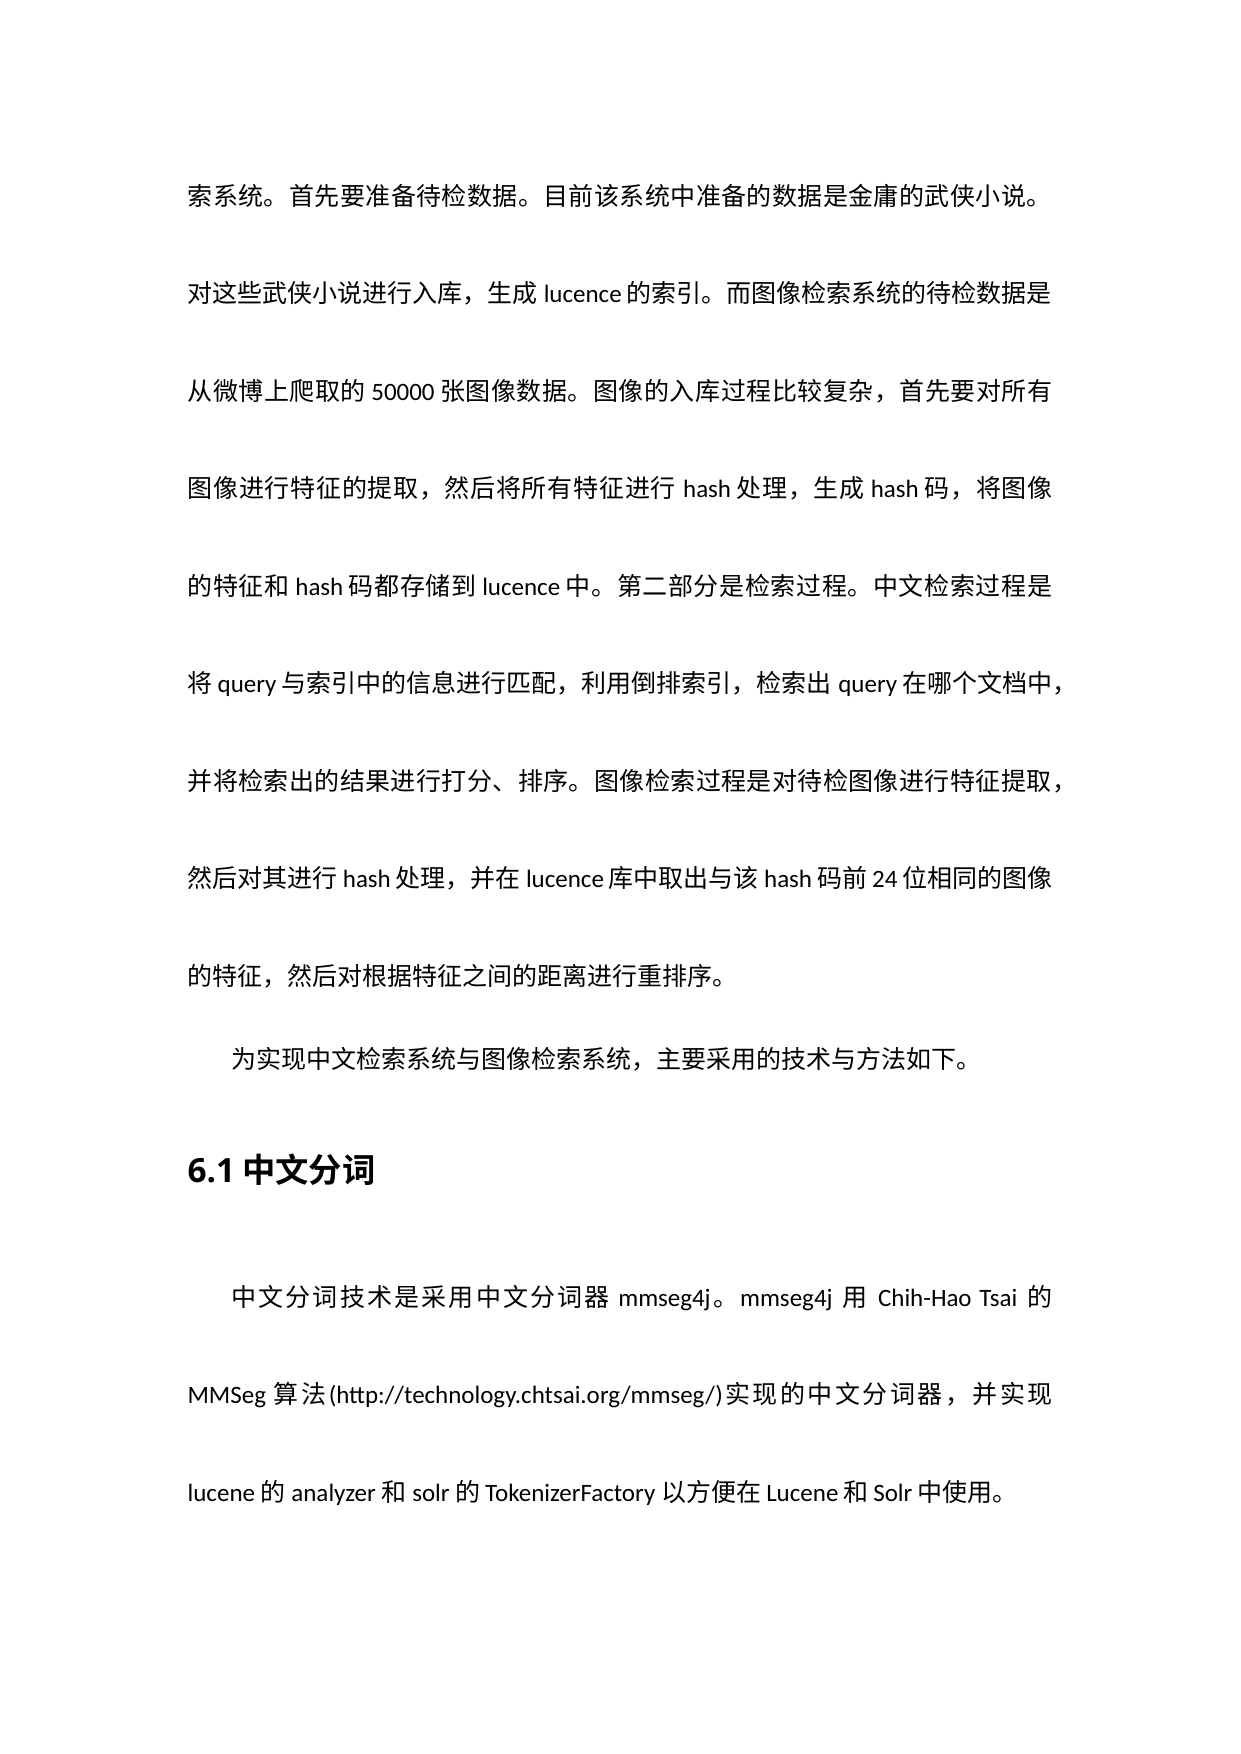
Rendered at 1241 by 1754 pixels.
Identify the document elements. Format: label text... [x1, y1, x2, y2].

text 中文分词技术是采用中文分词器mmseg4j。mmseg4j 用 Chih-Hao Tsai 的 MMSeg算法(http://technology.chtsai.org/mmseg/)实现的中文分词器，并实现 lucene 的 analyzer 和 solr 的TokenizerFactory 以方便在Lucene和Solr中使用。 [187, 1263, 1053, 1523]
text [187, 162, 1053, 1007]
subtitle 6.1中文分词 [187, 1135, 1053, 1200]
text 为实现中文检索系统与图像检索系统，主要采用的技术与方法如下。 [187, 1025, 1053, 1090]
